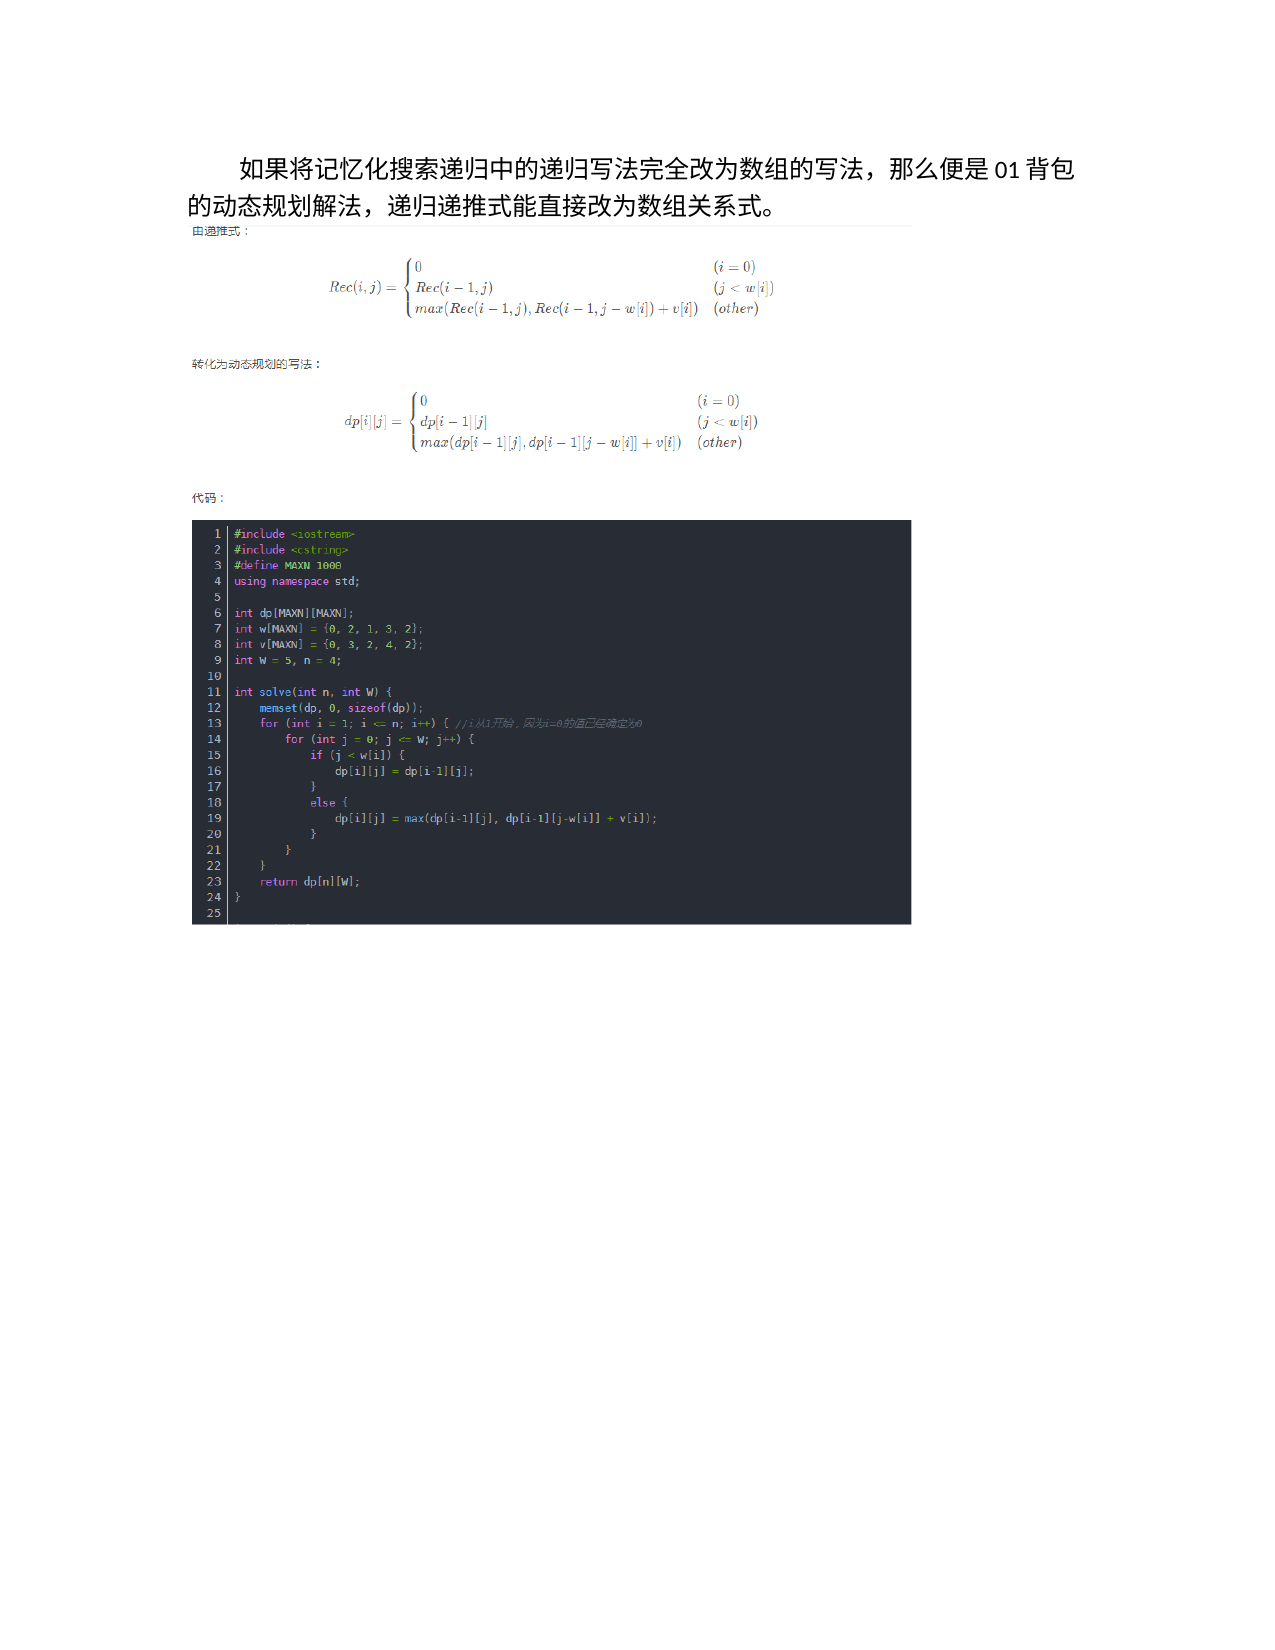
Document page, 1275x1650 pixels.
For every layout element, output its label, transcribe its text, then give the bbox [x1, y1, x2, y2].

picture [187, 222, 912, 925]
text 如果将记忆化搜索递归中的递归写法完全改为数组的写法，那么便是01背包的动态规划解法，递归递推式能直接改为数组关系式。 [187, 150, 1087, 222]
